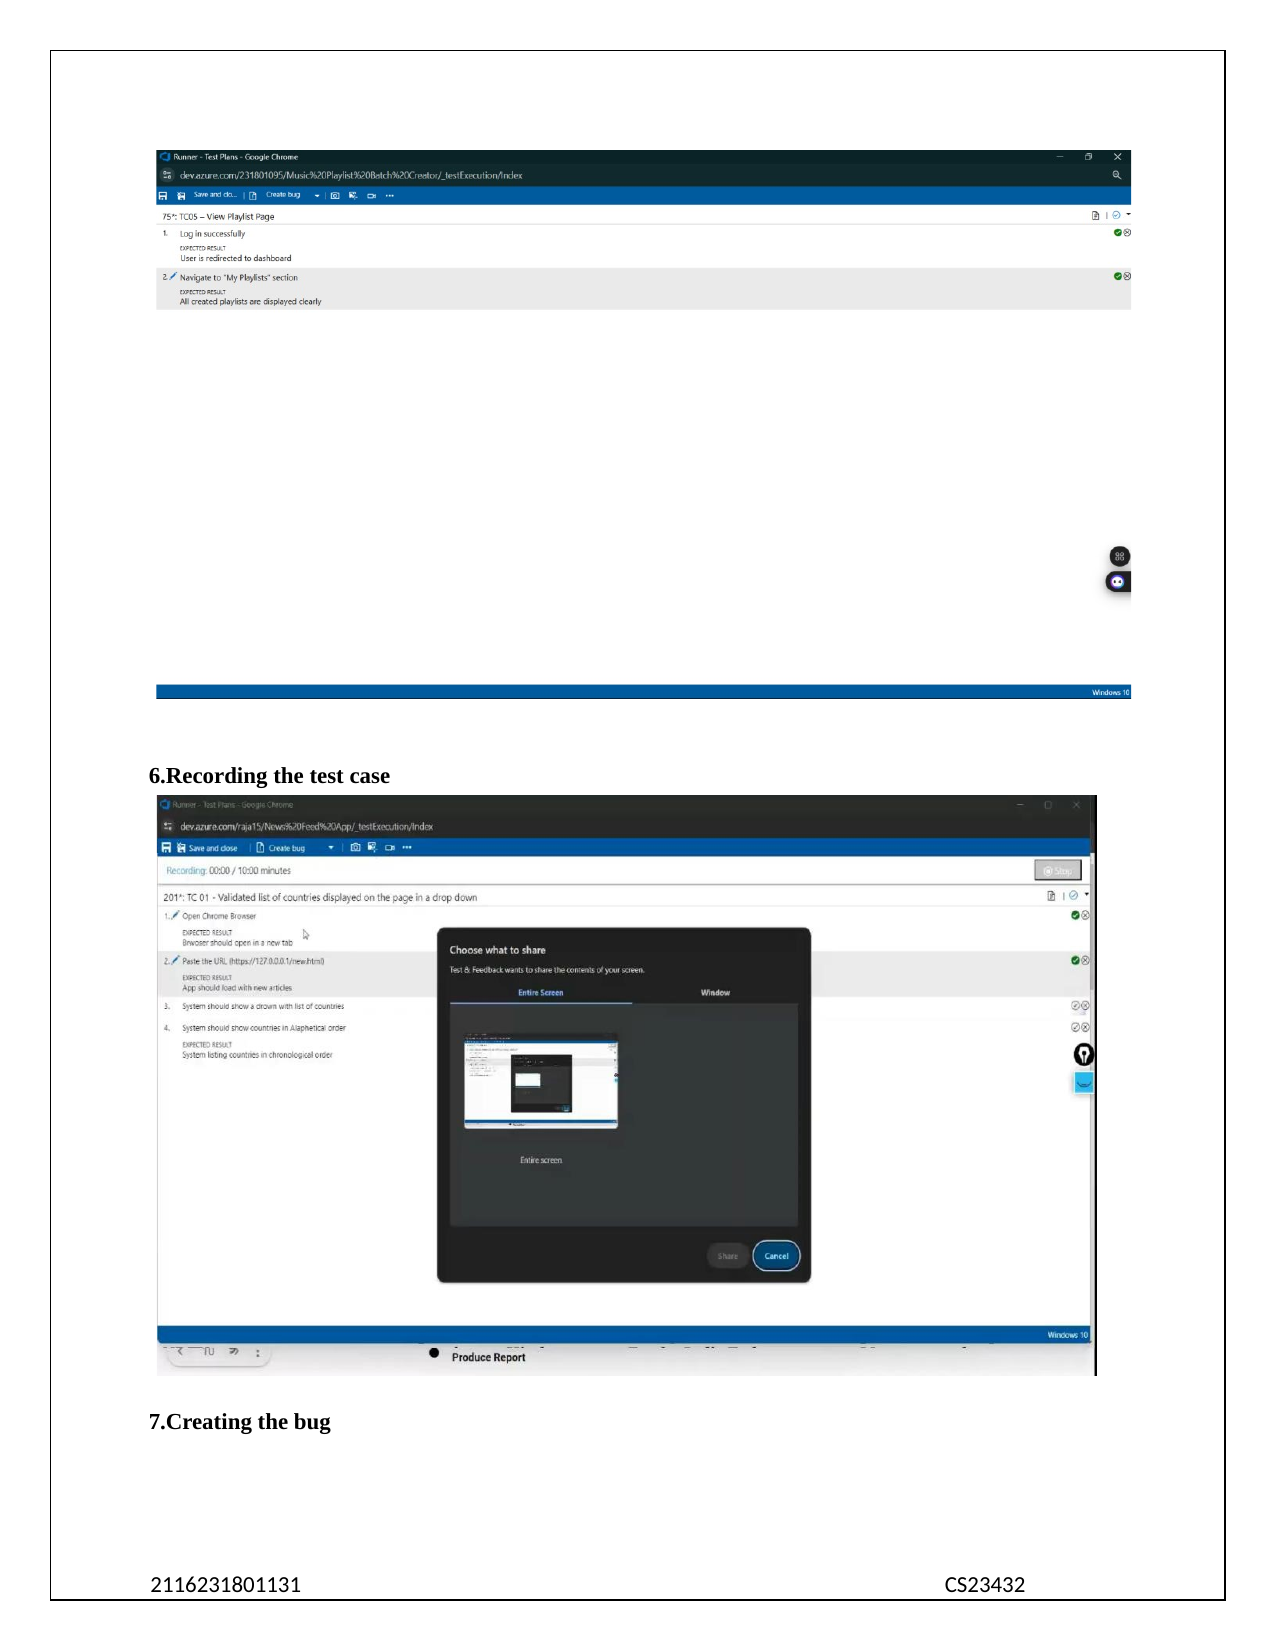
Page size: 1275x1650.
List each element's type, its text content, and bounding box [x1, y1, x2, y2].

picture [156, 150, 1132, 699]
picture [156, 795, 1097, 1376]
text 7.Creating the bug [148, 1408, 1064, 1434]
text 6.Recording the test case [148, 762, 1064, 788]
